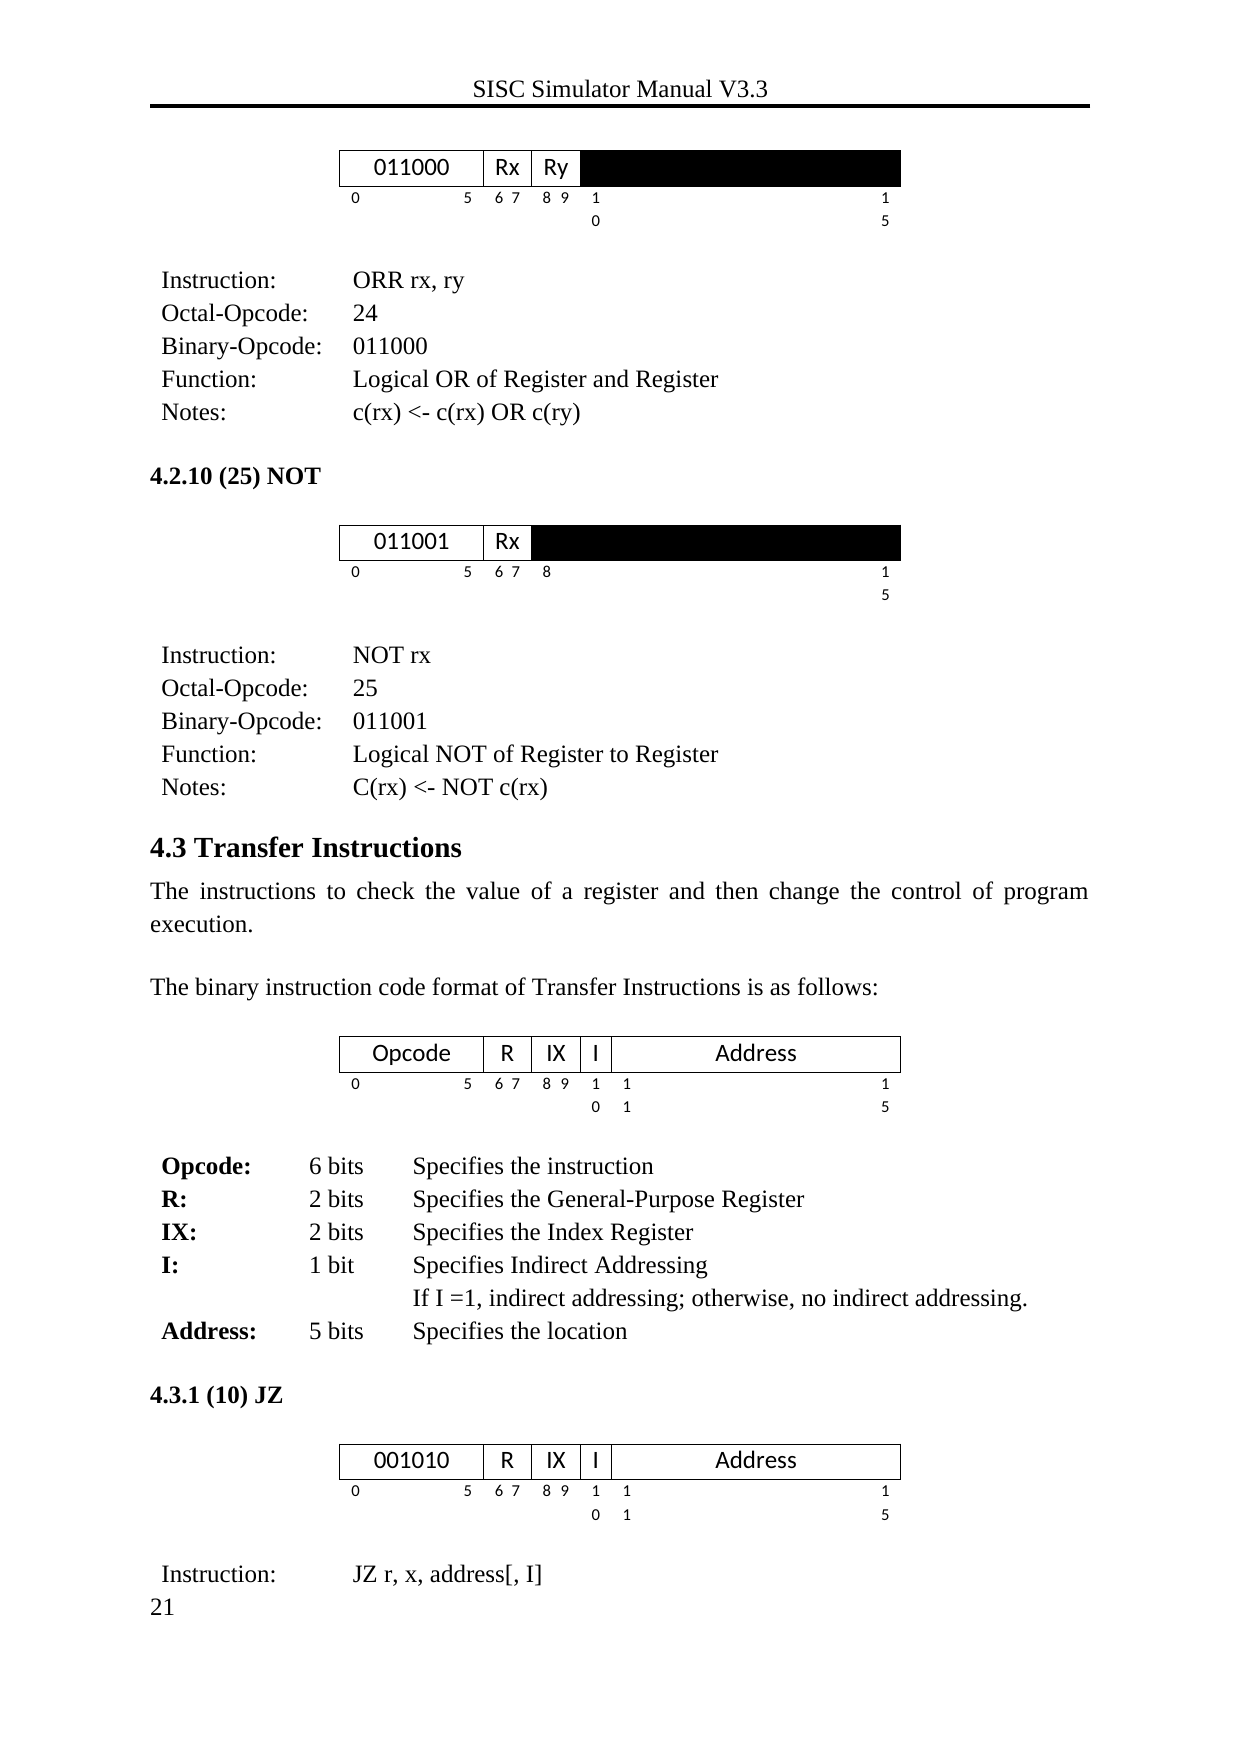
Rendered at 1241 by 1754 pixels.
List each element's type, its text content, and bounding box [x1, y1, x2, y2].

table_cell Specifies the location [401, 1316, 1095, 1349]
table_cell c(rx) <- c(rx) OR c(ry) [341, 398, 1095, 430]
table_cell 1 1 1 5 [611, 1480, 901, 1528]
table_header Instruction: [150, 640, 341, 673]
table_header 6 bits [298, 1151, 401, 1184]
text The instructions to check the value of a register and then change the control of program execution. [150, 876, 1090, 938]
table_header R [484, 1037, 531, 1072]
table_header IX [532, 1445, 580, 1479]
subtitle 4.3 Transfer Instructions [150, 830, 1090, 863]
table_cell 011001 [341, 706, 1095, 739]
table_cell 0 5 [340, 561, 483, 609]
table_cell IX: [150, 1218, 298, 1250]
table_cell I: [150, 1250, 298, 1316]
table_cell 1 0 [580, 1073, 611, 1121]
table_cell 8 1 5 [531, 561, 901, 609]
subtitle 4.3.1 (10) JZ [150, 1380, 1090, 1409]
table_header JZ r, x, address[, I] [341, 1559, 888, 1592]
table_header Opcode: [150, 1151, 298, 1184]
table_cell C(rx) <- NOT c(rx) [341, 772, 1095, 805]
table_cell Octal-Opcode: [150, 298, 341, 331]
table_cell Function: [150, 739, 341, 772]
table_cell 8 9 [531, 1073, 580, 1121]
table_header NOT rx [341, 640, 1095, 673]
table_cell 6 7 [483, 561, 531, 609]
table_header Specifies the instruction [401, 1151, 1095, 1184]
table_cell Notes: [150, 772, 341, 805]
table_cell 6 7 [483, 187, 531, 235]
table_header I [581, 1037, 611, 1072]
table_cell 1 0 [580, 1480, 611, 1528]
table_cell 1 1 1 5 [611, 1073, 901, 1121]
table_cell 0 5 [340, 1480, 483, 1528]
table_cell 0 5 [340, 1073, 483, 1121]
table_cell 6 7 [483, 1480, 531, 1528]
table_header ORR rx, ry [341, 265, 1095, 298]
table_header Instruction: [150, 1559, 341, 1592]
table_header Rx [484, 526, 531, 560]
table_header Address [612, 1445, 900, 1479]
table_header Address [612, 1037, 900, 1072]
table_cell 1 bit [298, 1250, 401, 1316]
table_header 011000 [340, 151, 483, 186]
table_cell Logical NOT of Register to Register [341, 739, 1095, 772]
table_header 011001 [340, 526, 483, 560]
table_header R [484, 1445, 531, 1479]
table_cell 5 bits [298, 1316, 401, 1349]
table_cell 8 9 [531, 187, 580, 235]
text The binary instruction code format of Transfer Instructions is as follows: [150, 972, 1090, 1001]
table_header IX [532, 1037, 580, 1072]
table_header [532, 526, 900, 560]
subtitle 4.2.10 (25) NOT [150, 461, 1090, 490]
table_header Opcode [340, 1037, 483, 1072]
table_cell 0 5 [340, 187, 483, 235]
table_cell 1 1 0 5 [580, 187, 901, 235]
table_cell Specifies the General-Purpose Register [401, 1184, 1095, 1217]
table_cell Address: [150, 1316, 298, 1349]
table_cell R: [150, 1184, 298, 1217]
table_cell 6 7 [483, 1073, 531, 1121]
table_cell 25 [341, 673, 1095, 706]
table_header [581, 151, 900, 186]
table_cell Notes: [150, 398, 341, 430]
table_cell Logical OR of Register and Register [341, 364, 1095, 397]
table_header I [581, 1445, 611, 1479]
table_header 001010 [340, 1445, 483, 1479]
table_cell Specifies the Index Register [401, 1218, 1095, 1250]
table_cell 24 [341, 298, 1095, 331]
table_cell Function: [150, 364, 341, 397]
table_cell 011000 [341, 331, 1095, 364]
table_cell Binary-Opcode: [150, 331, 341, 364]
table_header Ry [532, 151, 580, 186]
table_cell 8 9 [531, 1480, 580, 1528]
table_cell Binary-Opcode: [150, 706, 341, 739]
table_header Rx [484, 151, 531, 186]
table_cell Specifies Indirect Addressing If I =1, indirect addressing; otherwise, no indirect addressing. [401, 1250, 1095, 1316]
table_cell 2 bits [298, 1218, 401, 1250]
table_cell Octal-Opcode: [150, 673, 341, 706]
table_header Instruction: [150, 265, 341, 298]
table_cell 2 bits [298, 1184, 401, 1217]
